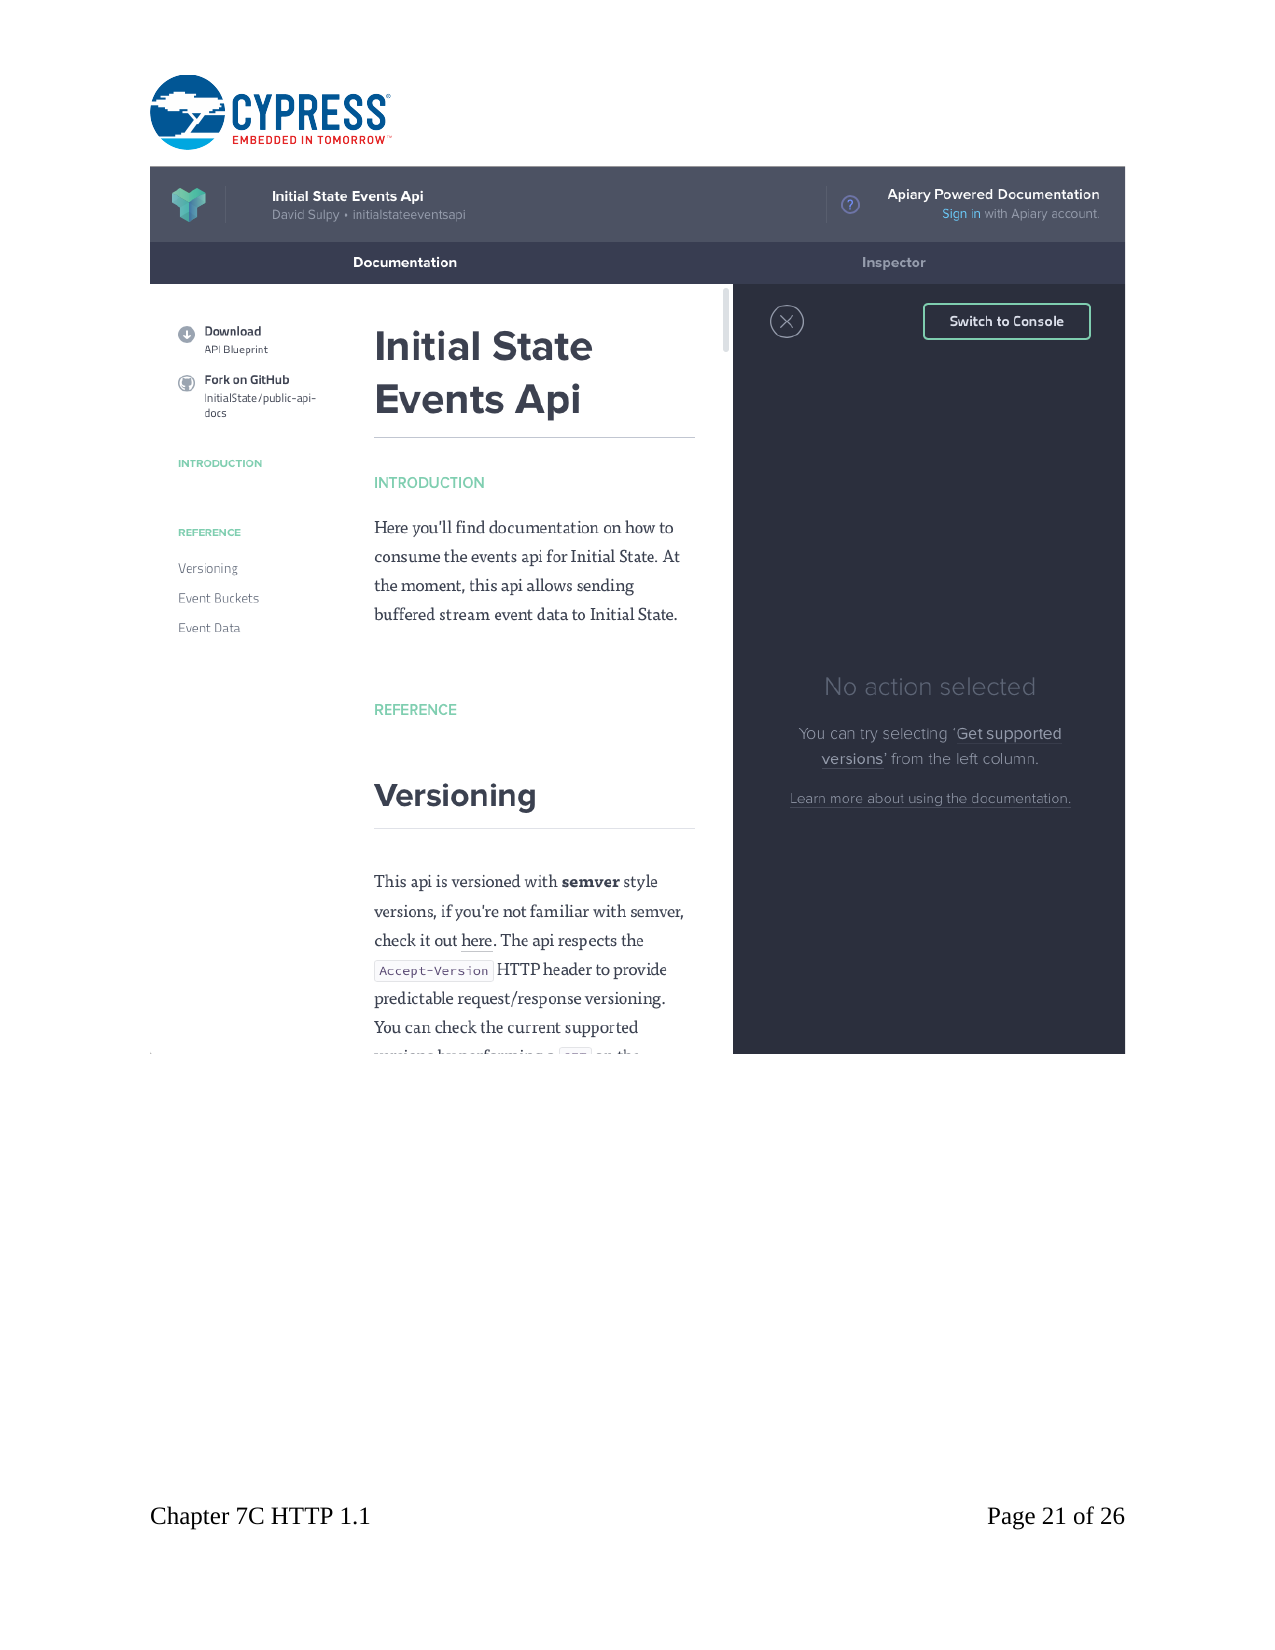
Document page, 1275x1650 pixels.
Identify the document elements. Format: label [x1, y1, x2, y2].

picture [150, 166, 1125, 1054]
picture [150, 75, 392, 150]
